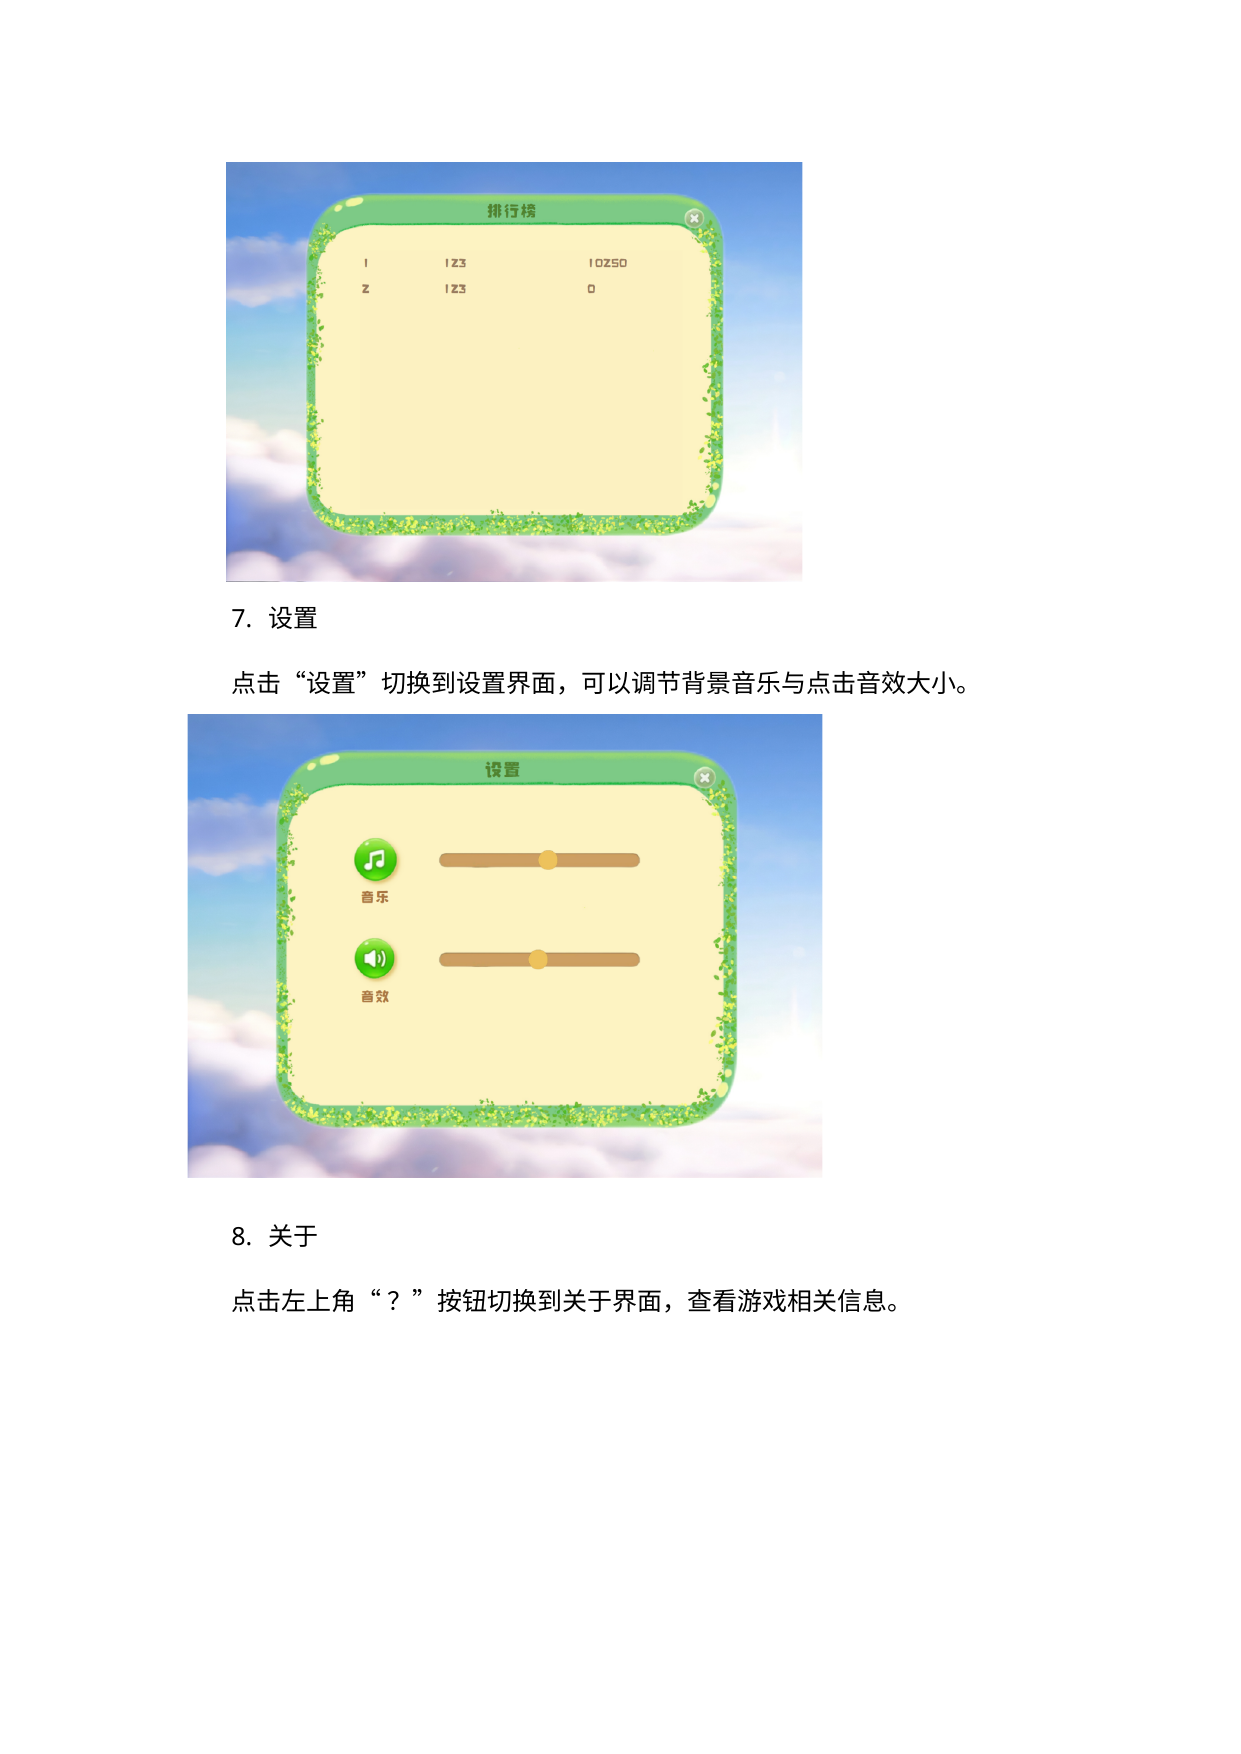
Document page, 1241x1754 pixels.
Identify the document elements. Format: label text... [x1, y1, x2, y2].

picture [226, 162, 803, 582]
list 关于 [231, 1202, 1053, 1267]
text 点击“设置”切换到设置界面，可以调节背景音乐与点击音效大小。 [187, 649, 1053, 714]
list 设置 [231, 584, 1053, 649]
text 点击左上角“ ？”按钮切换到关于界面，查看游戏相关信息。 [187, 1267, 1053, 1332]
picture [187, 714, 823, 1178]
